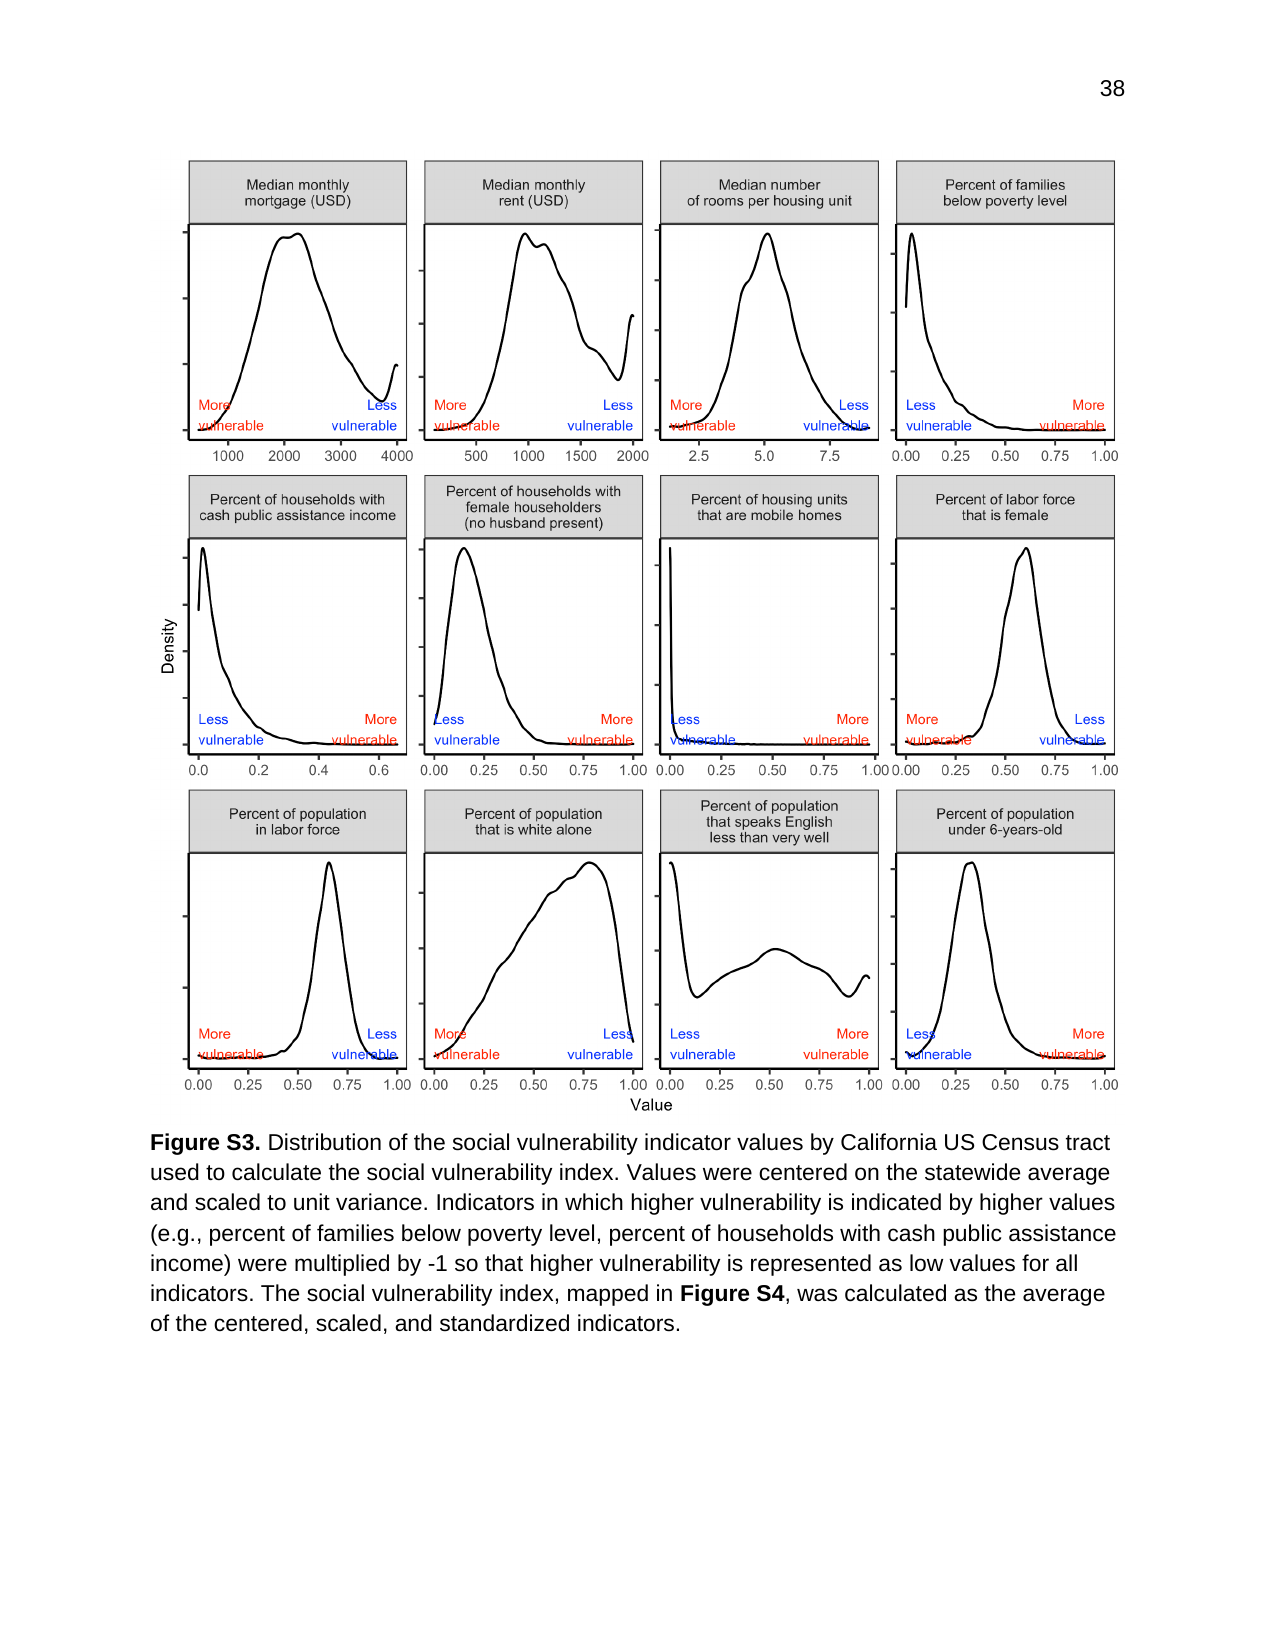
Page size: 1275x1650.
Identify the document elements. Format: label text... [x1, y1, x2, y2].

text Figure S3. Distribution of the social vulnerability indicator values by California US Census tract used to calculate the social vulnerability index. Values were centered on the statewide average and scaled to unit variance. Indicators in which higher vulnerability is indicated by higher values (e.g., percent of families below poverty level, percent of households with cash public assistance income) were multiplied by -1 so that higher vulnerability is represented as low values for all indicators. The social vulnerability index, mapped in Figure S4, was calculated as the average of the centered, scaled, and standardized indicators. [150, 1125, 1125, 1336]
picture [150, 150, 1125, 1125]
